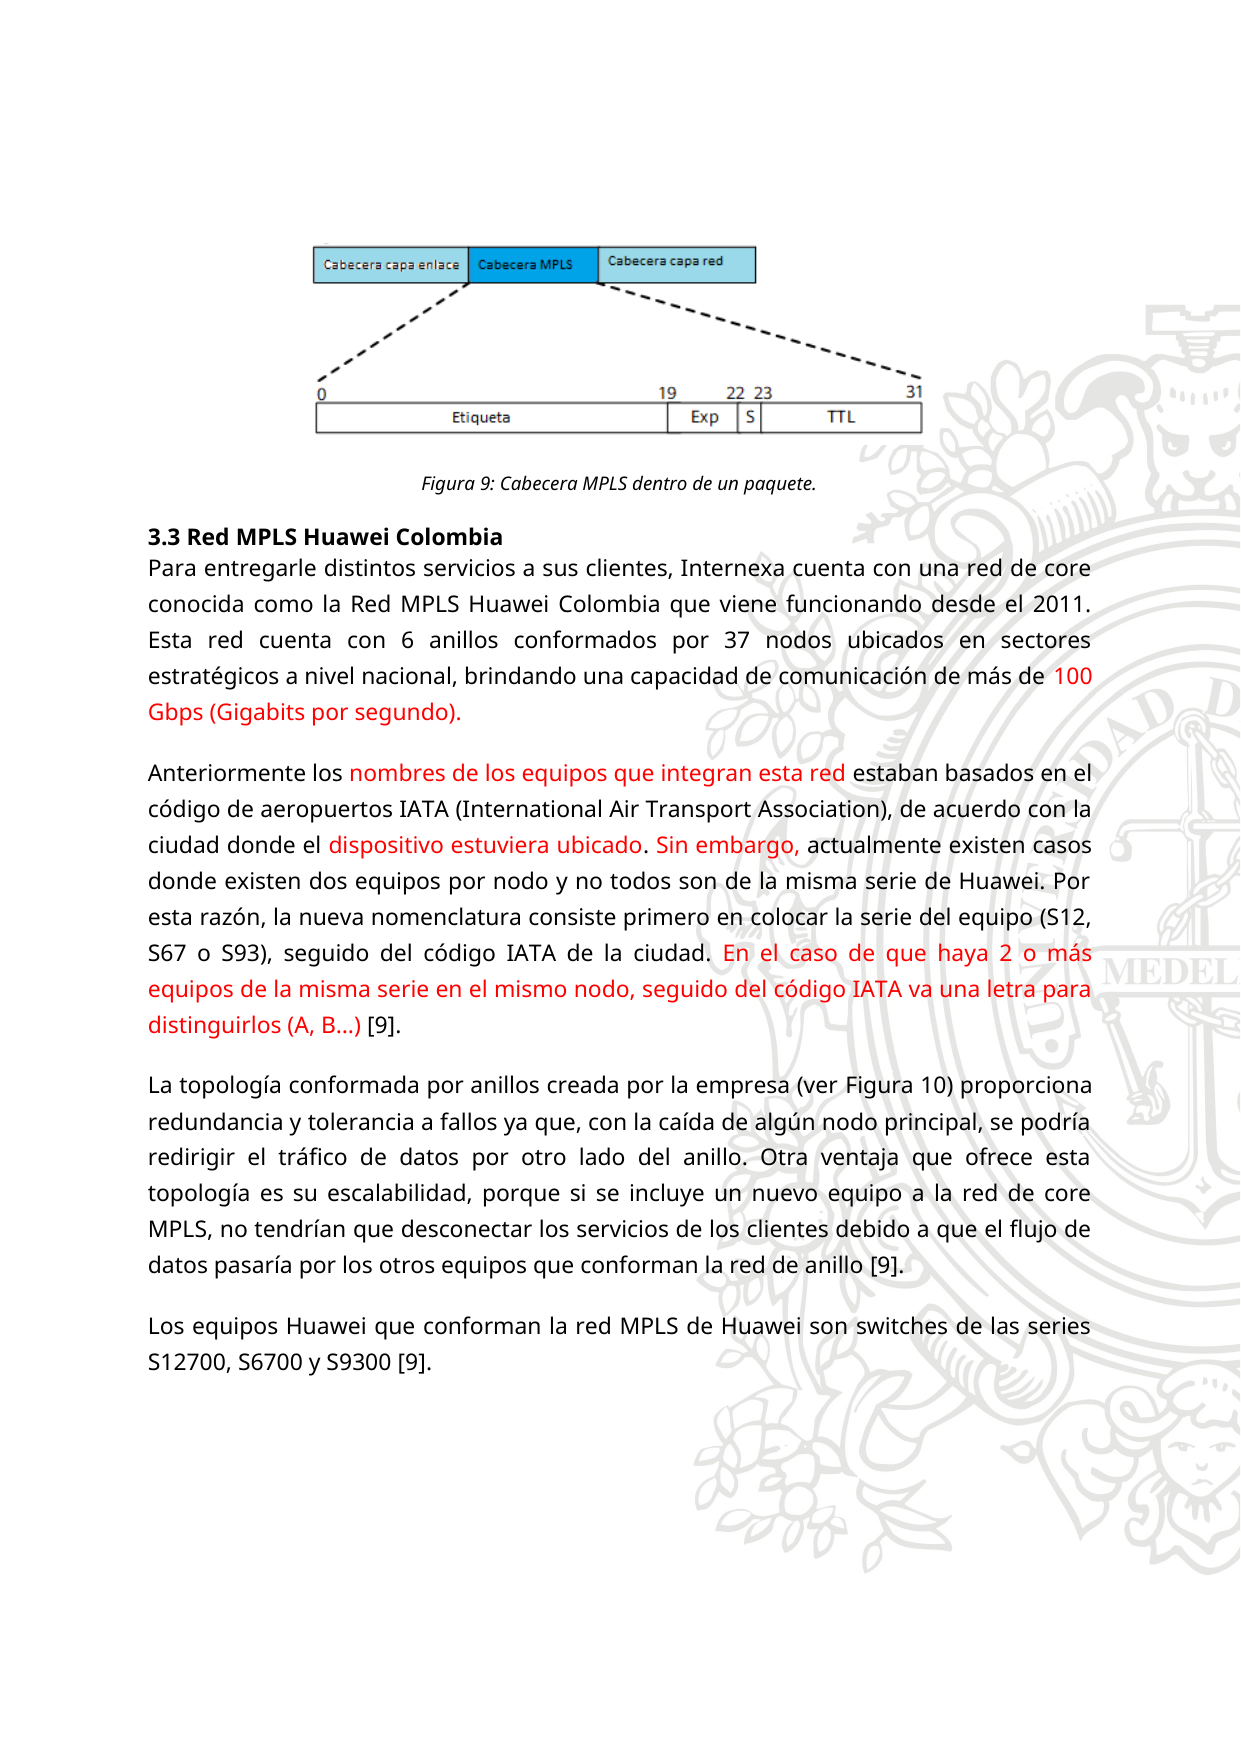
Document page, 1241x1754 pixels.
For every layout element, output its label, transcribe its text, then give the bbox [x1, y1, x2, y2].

text La topología conformada por anillos creada por la empresa (ver Figura 10) proporciona redundancia y tolerancia a fallos ya que, con la caída de algún nodo principal, se podría redirigir el tráfico de datos por otro lado del anillo. Otra ventaja que ofrece esta topología es su escalabilidad, porque si se incluye un nuevo equipo a la red de core MPLS, no tendrían que desconectar los servicios de los clientes debido a que el flujo de datos pasaría por los otros equipos que conforman la red de anillo . [148, 1069, 1092, 1280]
picture [0, 234, 1241, 1616]
text Los equipos Huawei que conforman la red MPLS de Huawei son switches de las series S12700, S6700 y S9300 . [148, 1310, 1092, 1377]
text Para entregarle distintos servicios a sus clientes, Internexa cuenta con una red de core conocida como la Red MPLS Huawei Colombia que viene funcionando desde el 2011. Esta red cuenta con 6 anillos conformados por 37 nodos ubicados en sectores estratégicos a nivel nacional, brindando una capacidad de comunicación de más de 100 Gbps (Gigabits por segundo). [148, 552, 1092, 727]
text Figura : Cabecera MPLS dentro de un paquete. [148, 471, 1092, 496]
text Anteriormente los nombres de los equipos que integran esta red estaban basados en el código de aeropuertos IATA (International Air Transport Association), de acuerdo con la ciudad donde el dispositivo estuviera ubicado. Sin embargo, actualmente existen casos donde existen dos equipos por nodo y no todos son de la misma serie de Huawei. Por esta razón, la nueva nomenclatura consiste primero en colocar la serie del equipo (S12, S67 o S93), seguido del código IATA de la ciudad. En el caso de que haya 2 o más equipos de la misma serie en el mismo nodo, seguido del código IATA va una letra para distinguirlos (A, B…) . [148, 757, 1092, 1040]
subtitle Red MPLS Huawei Colombia [148, 521, 1092, 552]
